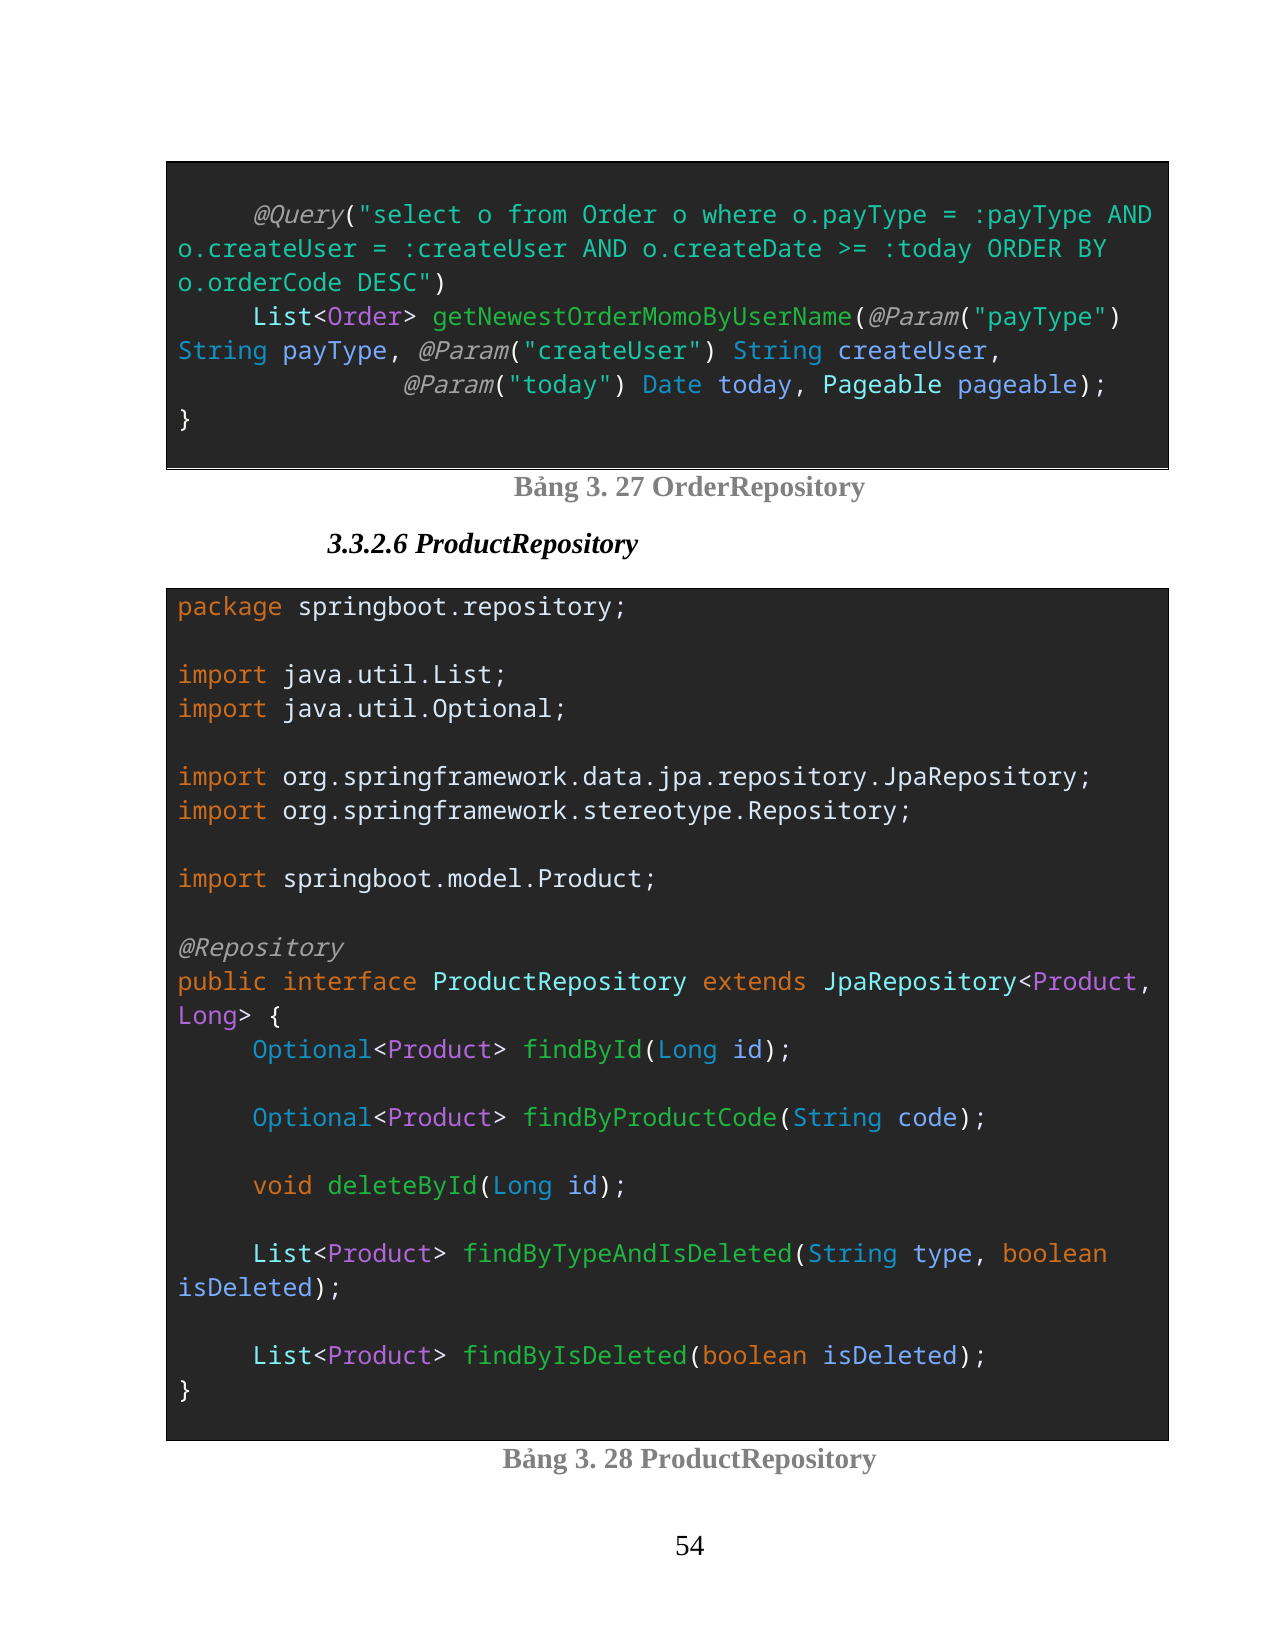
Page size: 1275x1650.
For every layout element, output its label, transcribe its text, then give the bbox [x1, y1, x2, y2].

text Bảng 3. 27 OrderRepository [177, 470, 1157, 503]
subtitle 3.3.2.6 ProductRepository [252, 526, 1157, 560]
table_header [167, 163, 1168, 468]
text Bảng 3. 28 ProductRepository [177, 1441, 1157, 1474]
table_header package springboot.repository; import java.util.List; import java.util.Optional; import org.springframework.data.jpa.repository.JpaRepository; import org.springframework.stereotype.Repository; import springboot.model.Product; @Repository public interface ProductRepository extends JpaRepository<Product, Long> { Optional<Product> findById(Long id); Optional<Product> findByProductCode(String code); void deleteById(Long id); List<Product> findByTypeAndIsDeleted(String type, boolean isDeleted); List<Product> findByIsDeleted(boolean isDeleted); } [167, 589, 1168, 1440]
